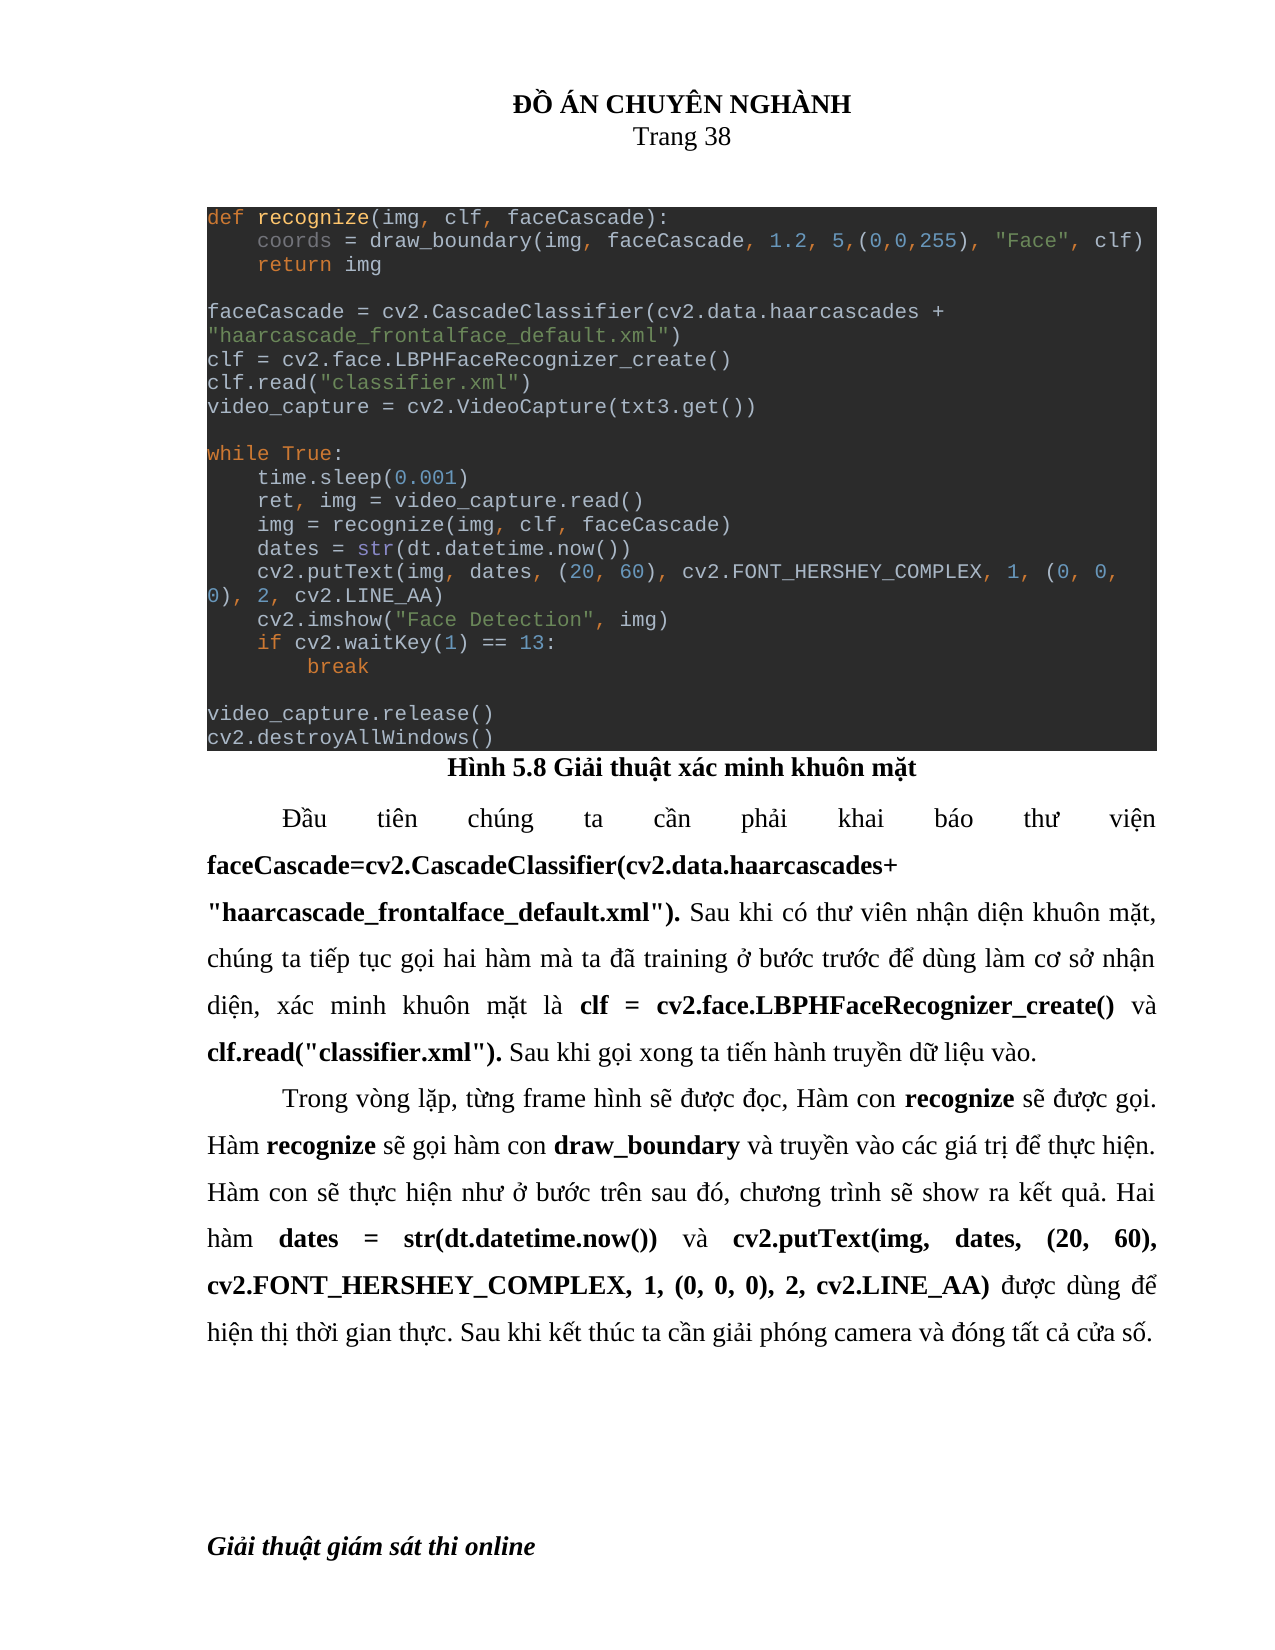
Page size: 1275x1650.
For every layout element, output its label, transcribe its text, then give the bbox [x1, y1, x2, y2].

text Trong vòng lặp, từng frame hình sẽ được đọc, Hàm con recognize sẽ được gọi. Hàm recognize sẽ gọi hàm con draw_boundary và truyền vào các giá trị để thực hiện. Hàm con sẽ thực hiện như ở bước trên sau đó, chương trình sẽ show ra kết quả. Hai hàm dates = str(dt.datetime.now()) và cv2.putText(img, dates, (20, 60), cv2.FONT_HERSHEY_COMPLEX, 1, (0, 0, 0), 2, cv2.LINE_AA) được dùng để hiện thị thời gian thực. Sau khi kết thúc ta cần giải phóng camera và đóng tất cả cửa số. [207, 1083, 1157, 1347]
text Hình 5.8 Giải thuật xác minh khuôn mặt [207, 751, 1157, 782]
text Đầu tiên chúng ta cần phải khai báo thư viện faceCascade=cv2.CascadeClassifier(cv2.data.haarcascades+ "haarcascade_frontalface_default.xml"). Sau khi có thư viên nhận diện khuôn mặt, chúng ta tiếp tục gọi hai hàm mà ta đã training ở bước trước để dùng làm cơ sở nhận diện, xác minh khuôn mặt là clf = cv2.face.LBPHFaceRecognizer_create() và clf.read("classifier.xml"). Sau khi gọi xong ta tiến hành truyền dữ liệu vào. [207, 803, 1157, 1067]
text def recognize(img, clf, faceCascade): coords = draw_boundary(img, faceCascade, 1.2, 5,(0,0,255), "Face", clf) return img [207, 207, 1157, 278]
text faceCascade = cv2.CascadeClassifier(cv2.data.haarcascades + "haarcascade_frontalface_default.xml") clf = cv2.face.LBPHFaceRecognizer_create() clf.read("classifier.xml") video_capture = cv2.VideoCapture(txt3.get()) while True: time.sleep(0.001) ret, img = video_capture.read() img = recognize(img, clf, faceCascade) dates = str(dt.datetime.now()) cv2.putText(img, dates, (20, 60), cv2.FONT_HERSHEY_COMPLEX, 1, (0, 0, 0), 2, cv2.LINE_AA) cv2.imshow("Face Detection", img) if cv2.waitKey(1) == 13: break video_capture.release() cv2.destroyAllWindows() [207, 278, 1157, 751]
